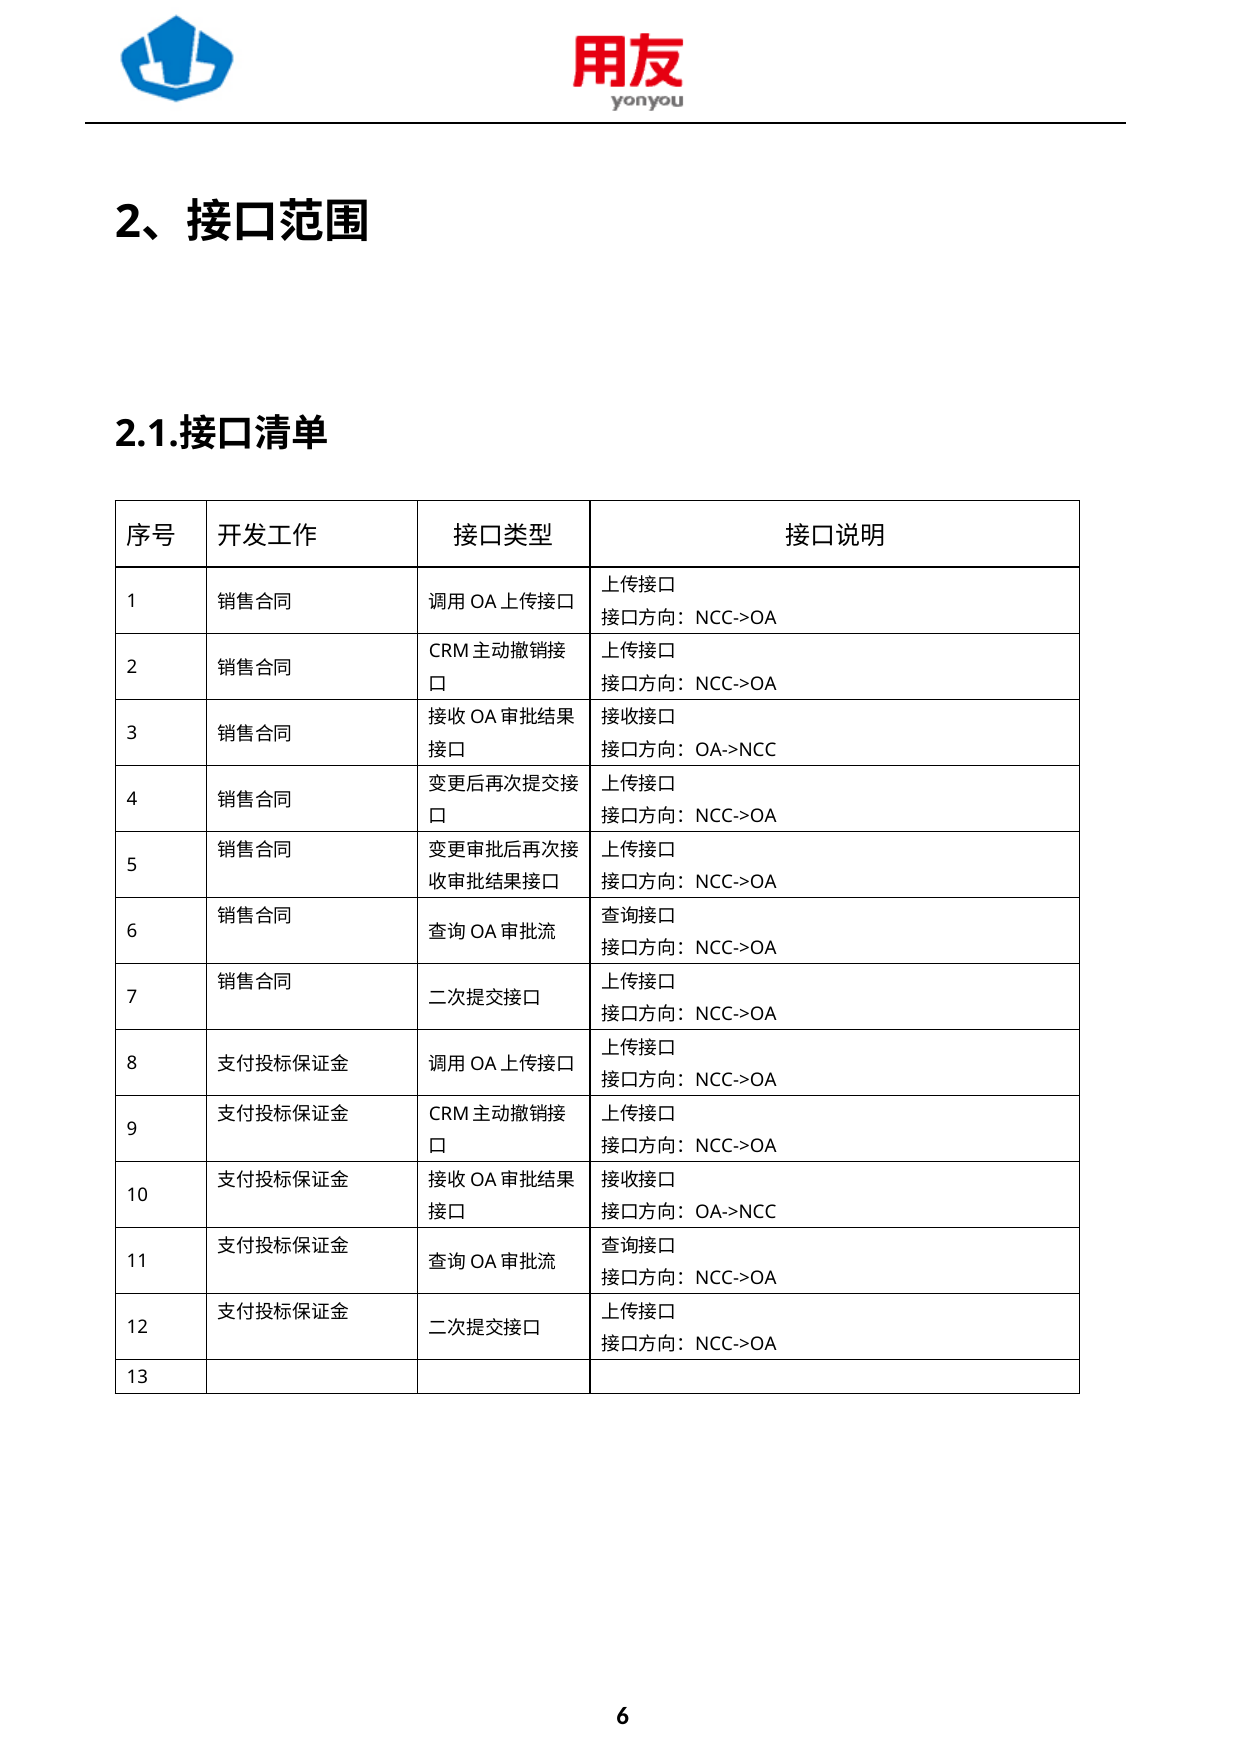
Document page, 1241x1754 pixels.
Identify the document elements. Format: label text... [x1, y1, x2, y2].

table_cell 变更审批后再次接收审批结果接口 [418, 832, 589, 897]
table_cell 2 [116, 634, 206, 698]
table_cell 上传接口 接口方向：NCC->OA [591, 964, 1079, 1029]
table_cell 支付投标保证金 [207, 1228, 417, 1293]
table_header 接口说明 [591, 501, 1079, 566]
table_cell 接收OA审批结果接口 [418, 700, 589, 764]
table_cell 接收接口 接口方向：OA->NCC [591, 1162, 1079, 1227]
table_cell 7 [116, 964, 206, 1029]
table_cell 调用OA上传接口 [418, 568, 589, 632]
table_cell 上传接口 接口方向：NCC->OA [591, 766, 1079, 831]
table_cell 调用OA上传接口 [418, 1030, 589, 1095]
table_cell 10 [116, 1162, 206, 1227]
table_cell 销售合同 [207, 898, 417, 963]
table_cell 11 [116, 1228, 206, 1293]
table_cell 1 [116, 568, 206, 632]
table_cell 13 [116, 1360, 206, 1393]
table_cell [207, 1360, 417, 1393]
table_cell 上传接口 接口方向：NCC->OA [591, 1030, 1079, 1095]
subtitle 2.1.接口清单 [114, 398, 1126, 463]
table_cell 销售合同 [207, 766, 417, 831]
table_cell 查询接口 接口方向：NCC->OA [591, 898, 1079, 963]
table_cell 查询接口 接口方向：NCC->OA [591, 1228, 1079, 1293]
table_cell 3 [116, 700, 206, 764]
table_cell [591, 1360, 1079, 1393]
table_cell 12 [116, 1294, 206, 1359]
table_cell 销售合同 [207, 634, 417, 698]
table_cell 上传接口 接口方向：NCC->OA [591, 568, 1079, 632]
table_cell 上传接口 接口方向：NCC->OA [591, 634, 1079, 698]
table_cell 支付投标保证金 [207, 1030, 417, 1095]
table_cell 支付投标保证金 [207, 1096, 417, 1161]
table_cell 变更后再次提交接口 [418, 766, 589, 831]
table_cell 4 [116, 766, 206, 831]
table_cell 查询OA审批流 [418, 898, 589, 963]
subtitle 2、接口范围 [114, 169, 1126, 267]
table_cell 销售合同 [207, 832, 417, 897]
table_header 开发工作 [207, 501, 417, 566]
table_cell 接收接口 接口方向：OA->NCC [591, 700, 1079, 764]
table_cell 二次提交接口 [418, 964, 589, 1029]
table_cell 上传接口 接口方向：NCC->OA [591, 832, 1079, 897]
table_cell 支付投标保证金 [207, 1294, 417, 1359]
table_cell 接收OA审批结果接口 [418, 1162, 589, 1227]
table_cell 上传接口 接口方向：NCC->OA [591, 1294, 1079, 1359]
table_cell 二次提交接口 [418, 1294, 589, 1359]
table_cell 销售合同 [207, 568, 417, 632]
picture [102, 0, 254, 122]
table_cell 8 [116, 1030, 206, 1095]
table_cell 支付投标保证金 [207, 1162, 417, 1227]
table_cell 销售合同 [207, 700, 417, 764]
table_cell 5 [116, 832, 206, 897]
table_cell CRM主动撤销接口 [418, 1096, 589, 1161]
picture [558, 17, 697, 122]
table_cell CRM主动撤销接口 [418, 634, 589, 698]
table_header 序号 [116, 501, 206, 566]
table_cell 查询OA审批流 [418, 1228, 589, 1293]
table_cell 6 [116, 898, 206, 963]
table_cell 9 [116, 1096, 206, 1161]
table_cell 上传接口 接口方向：NCC->OA [591, 1096, 1079, 1161]
table_cell 销售合同 [207, 964, 417, 1029]
table_cell [418, 1360, 589, 1393]
table_header 接口类型 [418, 501, 589, 566]
